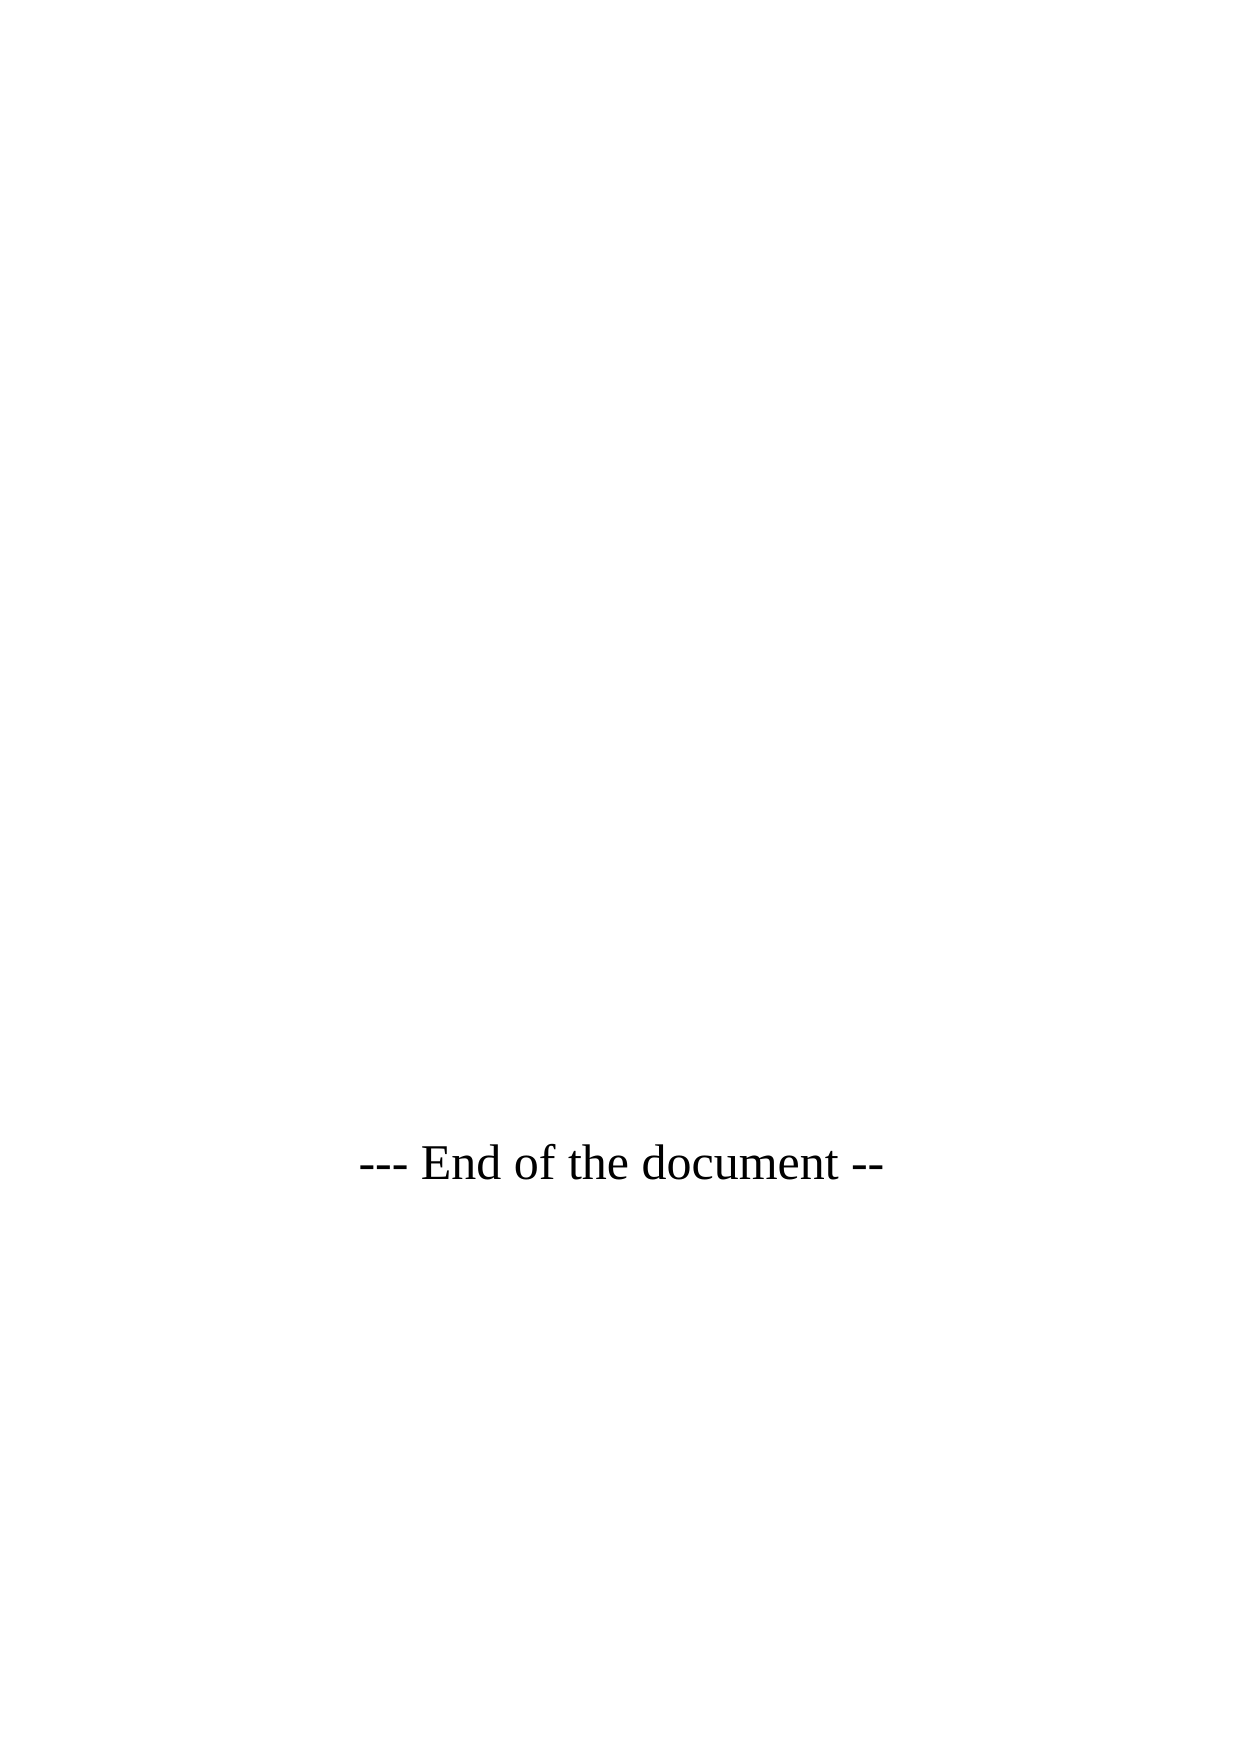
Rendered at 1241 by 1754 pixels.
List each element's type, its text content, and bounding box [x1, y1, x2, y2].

text --- End of the document -- [150, 1133, 1093, 1191]
